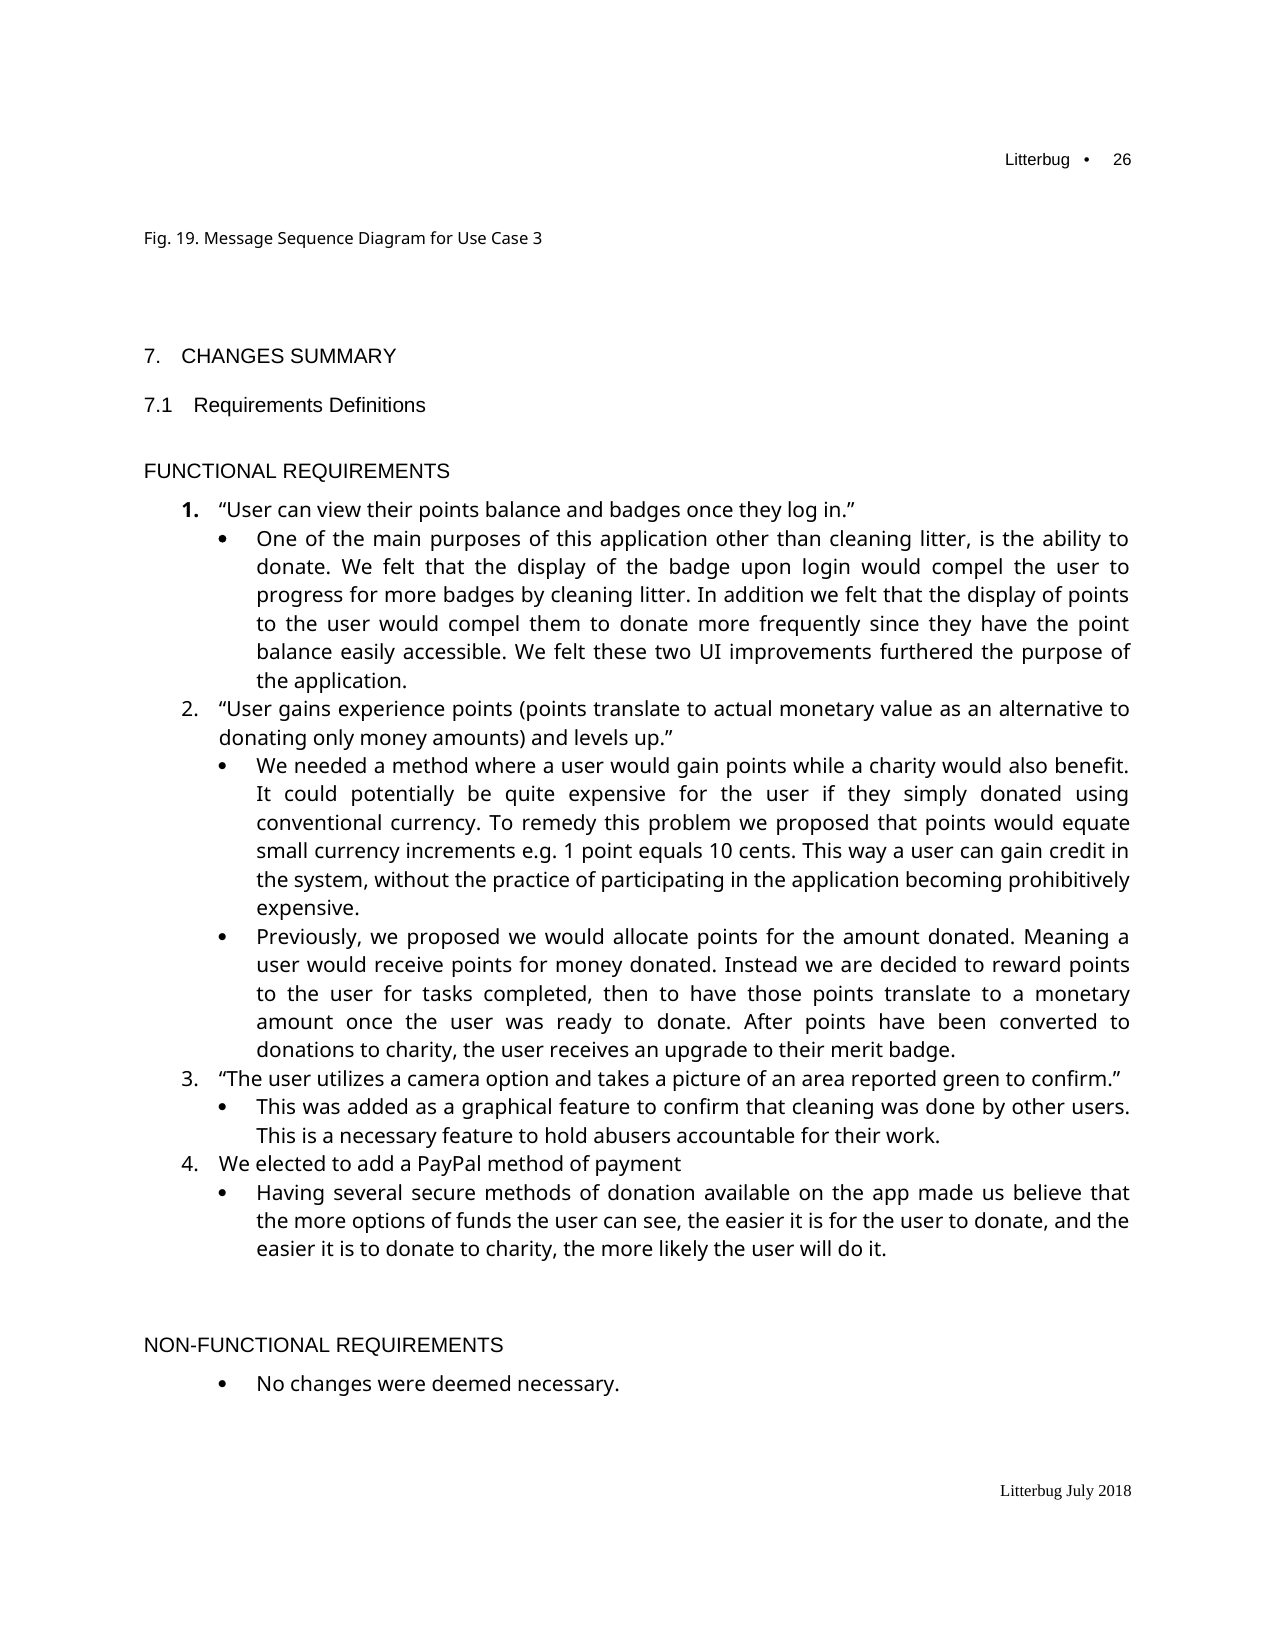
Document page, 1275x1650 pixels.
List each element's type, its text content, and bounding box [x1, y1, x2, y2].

subtitle functional requirements [144, 459, 1131, 483]
list Previously, we proposed we would allocate points for the amount donated. Meaning a user would receive points for money donated. Instead we are decided to reward points to the user for tasks completed, then to have those points translate to a monetary amount once the user was ready to donate. After points have been converted to donations to charity, the user receives an upgrade to their merit badge. [219, 922, 1131, 1064]
list “User can view their points balance and badges once they log in.” [181, 495, 1131, 524]
list Having several secure methods of donation available on the app made us believe that the more options of funds the user can see, the easier it is for the user to donate, and the easier it is to donate to charity, the more likely the user will do it. [219, 1178, 1131, 1263]
list One of the main purposes of this application other than cleaning litter, is the ability to donate. We felt that the display of the badge upon login would compel the user to progress for more badges by cleaning litter. In addition we felt that the display of points to the user would compel them to donate more frequently since they have the point balance easily accessible. We felt these two UI improvements furthered the purpose of the application. [219, 524, 1131, 694]
subtitle Changes Summary [144, 344, 1131, 368]
subtitle non-functional requirements [144, 1333, 1131, 1357]
text Fig. 19. Message Sequence Diagram for Use Case 3 [144, 226, 1131, 249]
list We elected to add a PayPal method of payment [181, 1149, 1131, 1178]
list We needed a method where a user would gain points while a charity would also benefit. It could potentially be quite expensive for the user if they simply donated using conventional currency. To remedy this problem we proposed that points would equate small currency increments e.g. 1 point equals 10 cents. This way a user can gain credit in the system, without the practice of participating in the application becoming prohibitively expensive. [219, 751, 1131, 922]
list “The user utilizes a camera option and takes a picture of an area reported green to confirm.” [181, 1064, 1131, 1092]
subtitle Requirements Definitions [144, 393, 1131, 417]
list This was added as a graphical feature to confirm that cleaning was done by other users. This is a necessary feature to hold abusers accountable for their work. [219, 1092, 1131, 1149]
list “User gains experience points (points translate to actual monetary value as an alternative to donating only money amounts) and levels up.” [181, 694, 1131, 751]
list No changes were deemed necessary. [219, 1369, 1131, 1398]
